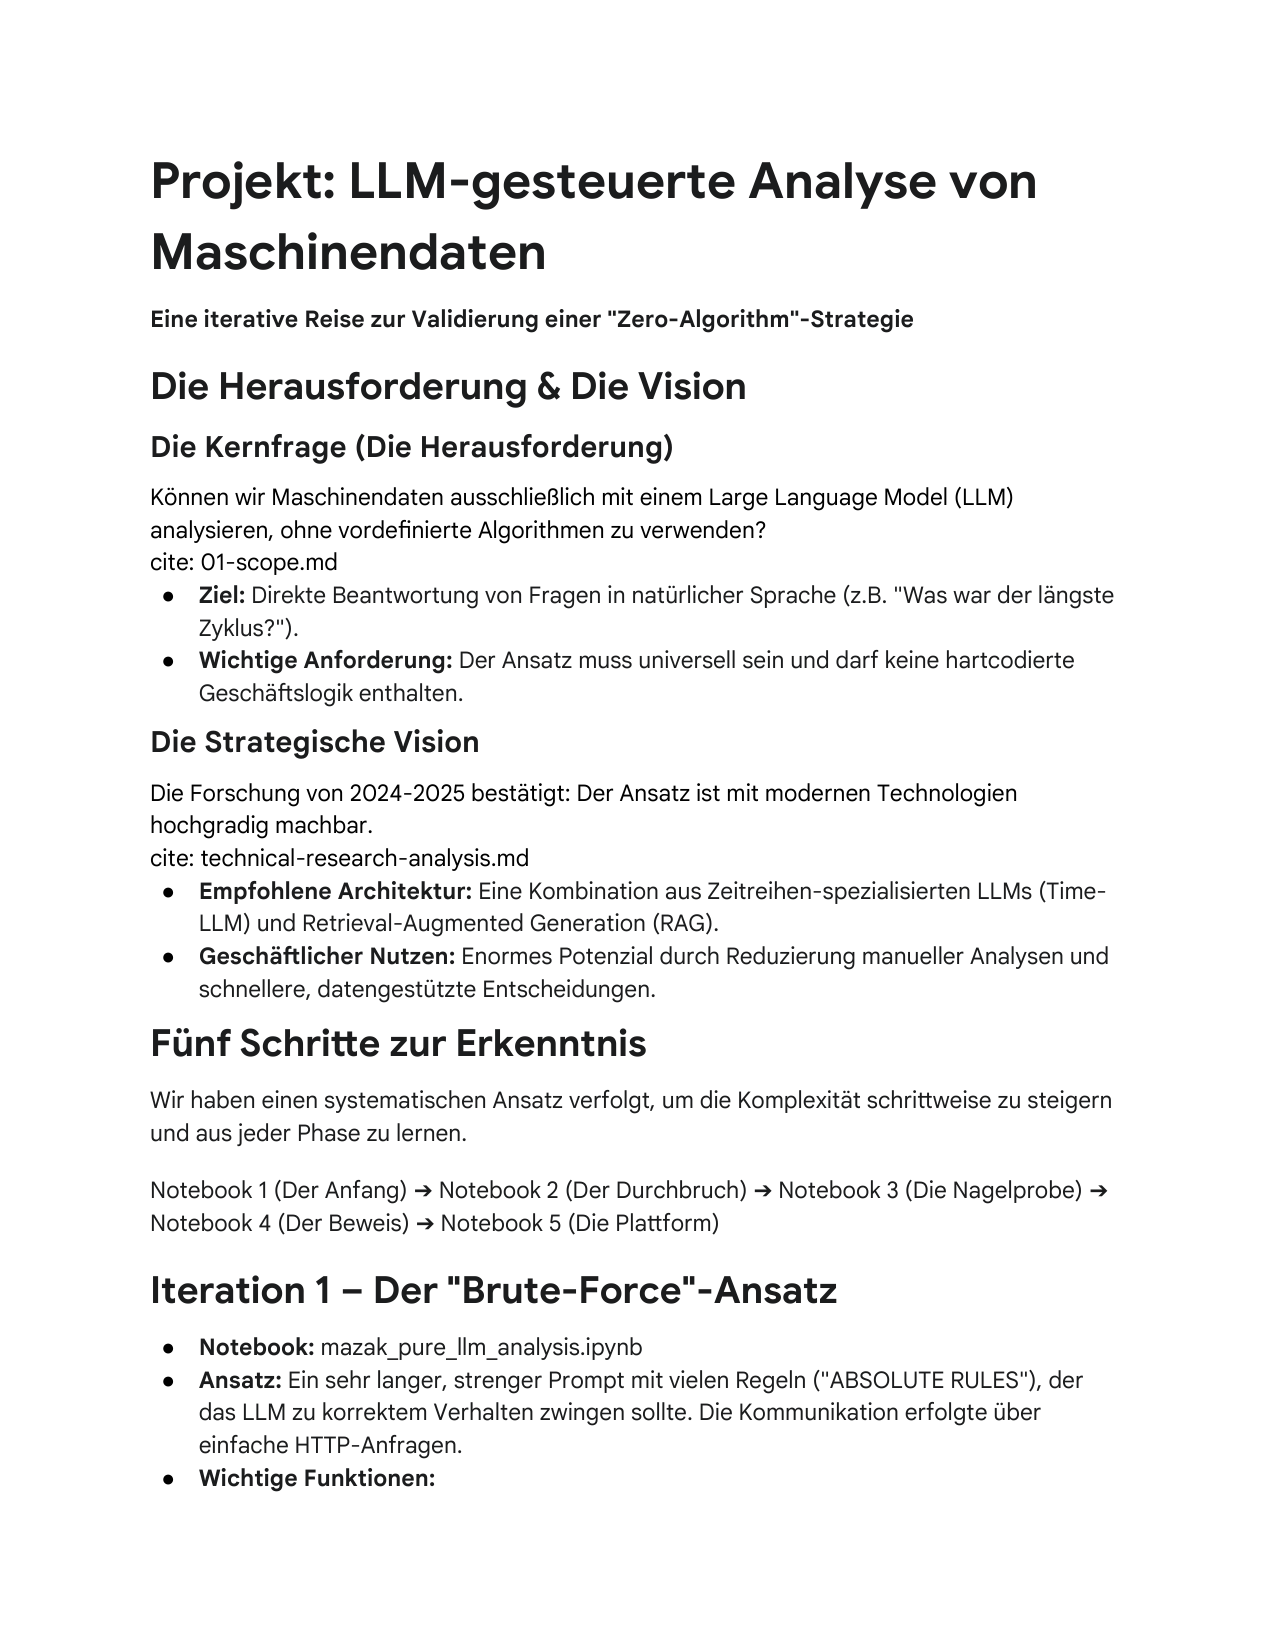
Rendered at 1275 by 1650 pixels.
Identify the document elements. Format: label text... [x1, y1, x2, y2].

text Können wir Maschinendaten ausschließlich mit einem Large Language Model (LLM) analysieren, ohne vordefinierte Algorithmen zu verwenden? [150, 483, 1125, 544]
list Wichtige Anforderung: Der Ansatz muss universell sein und darf keine hartcodierte Geschäftslogik enthalten. [161, 647, 1125, 708]
subtitle Die Strategische Vision [150, 724, 1125, 761]
text cite: technical-research-analysis.md [150, 844, 1125, 873]
text cite: 01-scope.md [150, 548, 1125, 577]
list Notebook: mazak_pure_llm_analysis.ipynb [161, 1333, 1125, 1362]
text Notebook 1 (Der Anfang) ➔ Notebook 2 (Der Durchbruch) ➔ Notebook 3 (Die Nagelprobe) ➔ Notebook 4 (Der Beweis) ➔ Notebook 5 (Die Plattform) [150, 1177, 1125, 1238]
list Geschäftlicher Nutzen: Enormes Potenzial durch Reduzierung manueller Analysen und schnellere, datengestützte Entscheidungen. [161, 942, 1125, 1004]
text Wir haben einen systematischen Ansatz verfolgt, um die Komplexität schrittweise zu steigern und aus jeder Phase zu lernen. [150, 1086, 1125, 1148]
list Ziel: Direkte Beantwortung von Fragen in natürlicher Sprache (z.B. "Was war der längste Zyklus?"). [161, 581, 1125, 643]
subtitle Die Kernfrage (Die Herausforderung) [150, 429, 1125, 466]
list Ansatz: Ein sehr langer, strenger Prompt mit vielen Regeln ("ABSOLUTE RULES"), der das LLM zu korrektem Verhalten zwingen sollte. Die Kommunikation erfolgte über einfache HTTP-Anfragen. [161, 1366, 1125, 1460]
subtitle Iteration 1 – Der "Brute-Force"-Ansatz [150, 1267, 1125, 1314]
text Die Forschung von 2024-2025 bestätigt: Der Ansatz ist mit modernen Technologien hochgradig machbar. [150, 779, 1125, 840]
subtitle Die Herausforderung & Die Vision [150, 363, 1125, 410]
subtitle Fünf Schritte zur Erkenntnis [150, 1020, 1125, 1067]
text Eine iterative Reise zur Validierung einer "Zero-Algorithm"-Strategie [150, 305, 1125, 334]
list Wichtige Funktionen: [161, 1464, 1125, 1493]
list Empfohlene Architektur: Eine Kombination aus Zeitreihen-spezialisierten LLMs (Time-LLM) und Retrieval-Augmented Generation (RAG). [161, 877, 1125, 938]
subtitle Projekt: LLM-gesteuerte Analyse von Maschinendaten [150, 150, 1125, 284]
